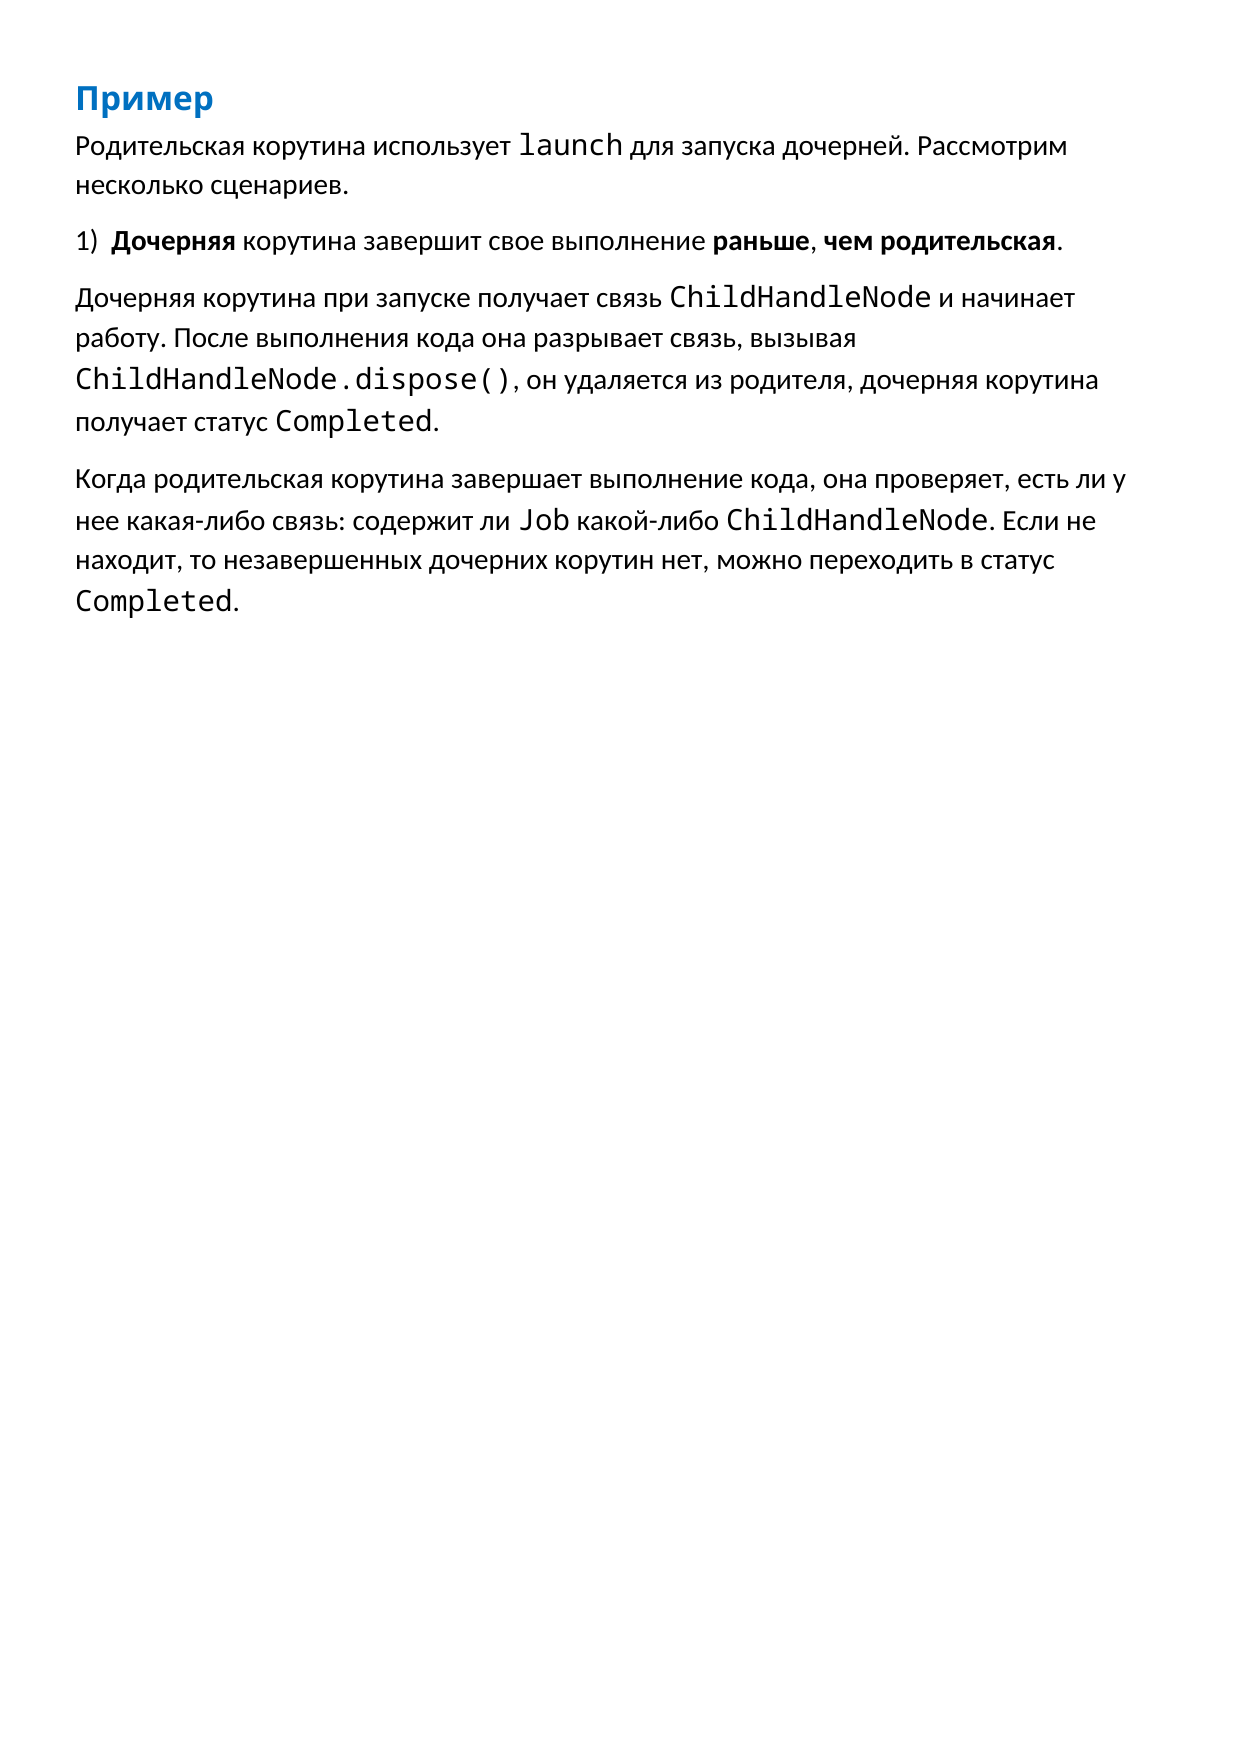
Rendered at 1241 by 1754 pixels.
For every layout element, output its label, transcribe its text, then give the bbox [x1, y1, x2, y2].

text Родительская корутина использует launch для запуска дочерней. Рассмотрим несколько сценариев. [75, 124, 1165, 202]
list Дочерняя корутина завершит свое выполнение раньше, чем родительская. [75, 222, 1165, 257]
text Дочерняя корутина при запуске получает связь ChildHandleNode и начинает работу. После выполнения кода она разрывает связь, вызывая ChildHandleNode.dispose(), он удаляется из родителя, дочерняя корутина получает статус Completed. [75, 277, 1165, 440]
text Когда родительская корутина завершает выполнение кода, она проверяет, есть ли у нее какая-либо связь: содержит ли Job какой-либо ChildHandleNode. Если не находит, то незавершенных дочерних корутин нет, можно переходить в статус Completed. [75, 460, 1165, 620]
subtitle Пример [75, 75, 1165, 120]
